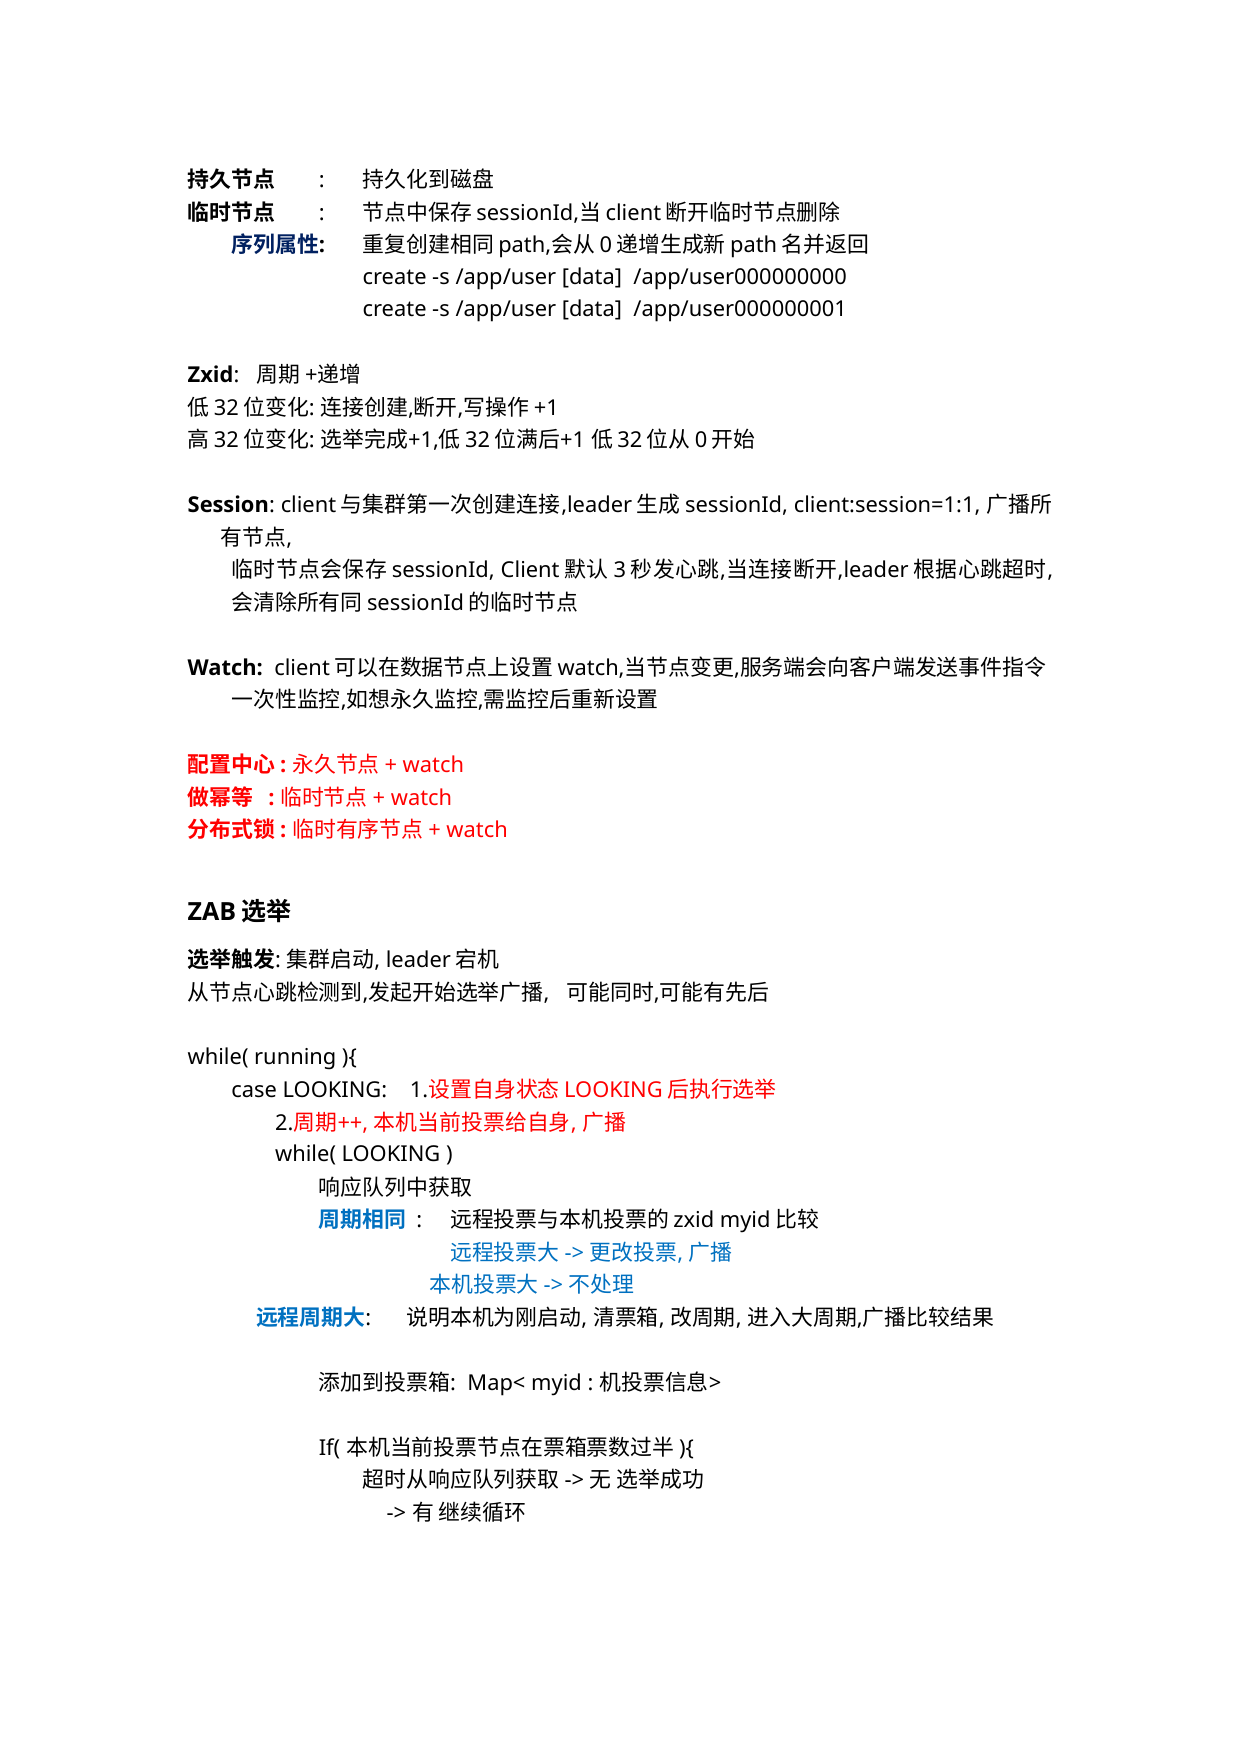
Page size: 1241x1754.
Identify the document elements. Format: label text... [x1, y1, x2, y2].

text 从节点心跳检测到,发起开始选举广播, 可能同时,可能有先后 [187, 974, 1053, 1007]
text 远程周期大: 说明本机为刚启动, 清票箱, 改周期, 进入大周期,广播比较结果 [187, 1299, 1053, 1332]
text Zxid: 周期 +递增 [187, 357, 1053, 389]
text 序列属性: 重复创建相同path,会从0递增生成新path名并返回 [187, 227, 1053, 259]
text 周期相同 : 远程投票与本机投票的zxid myid比较 [187, 1202, 1053, 1234]
text 临时节点会保存sessionId, Client默认3秒发心跳,当连接断开,leader根据心跳超时,会清除所有同sessionId的临时节点 [231, 552, 1053, 617]
text 一次性监控,如想永久监控,需监控后重新设置 [187, 682, 1053, 714]
text 超时从响应队列获取 -> 无 选举成功 [187, 1462, 1053, 1494]
text 分布式锁 : 临时有序节点 + watch [187, 812, 1053, 844]
text Watch: client可以在数据节点上设置watch,当节点变更,服务端会向客户端发送事件指令 [187, 649, 1053, 682]
text -> 有 继续循环 [187, 1494, 1053, 1527]
text ZAB选举 [187, 877, 1053, 942]
text 低32位变化: 连接创建,断开,写操作 +1 [187, 389, 1053, 422]
text 添加到投票箱: Map< myid : 机投票信息> [187, 1364, 1053, 1397]
text case LOOKING: 1.设置自身状态LOOKING后执行选举 [187, 1072, 1053, 1104]
text Session: client与集群第一次创建连接,leader生成sessionId, client:session=1:1, 广播所有节点, [187, 487, 1053, 552]
text 配置中心 : 永久节点 + watch [187, 747, 1053, 779]
text while( LOOKING ) [187, 1137, 1053, 1169]
text 响应队列中获取 [187, 1169, 1053, 1202]
text 本机投票大 -> 不处理 [187, 1267, 1053, 1299]
text 2.周期++, 本机当前投票给自身, 广播 [187, 1104, 1053, 1137]
text create -s /app/user [data] /app/user000000000 [187, 259, 1053, 292]
text 临时节点 : 节点中保存sessionId,当client断开临时节点删除 [187, 194, 1053, 227]
text If( 本机当前投票节点在票箱票数过半 ){ [187, 1429, 1053, 1462]
text 持久节点 : 持久化到磁盘 [187, 162, 1053, 194]
text create -s /app/user [data] /app/user000000001 [187, 292, 1053, 324]
text 做幂等 : 临时节点 + watch [187, 779, 1053, 812]
text 高32位变化: 选举完成+1,低32位满后+1 低32位从0开始 [187, 422, 1053, 454]
text 远程投票大 -> 更改投票, 广播 [406, 1234, 1053, 1267]
text 选举触发: 集群启动, leader宕机 [187, 942, 1053, 974]
text while( running ){ [187, 1039, 1053, 1072]
